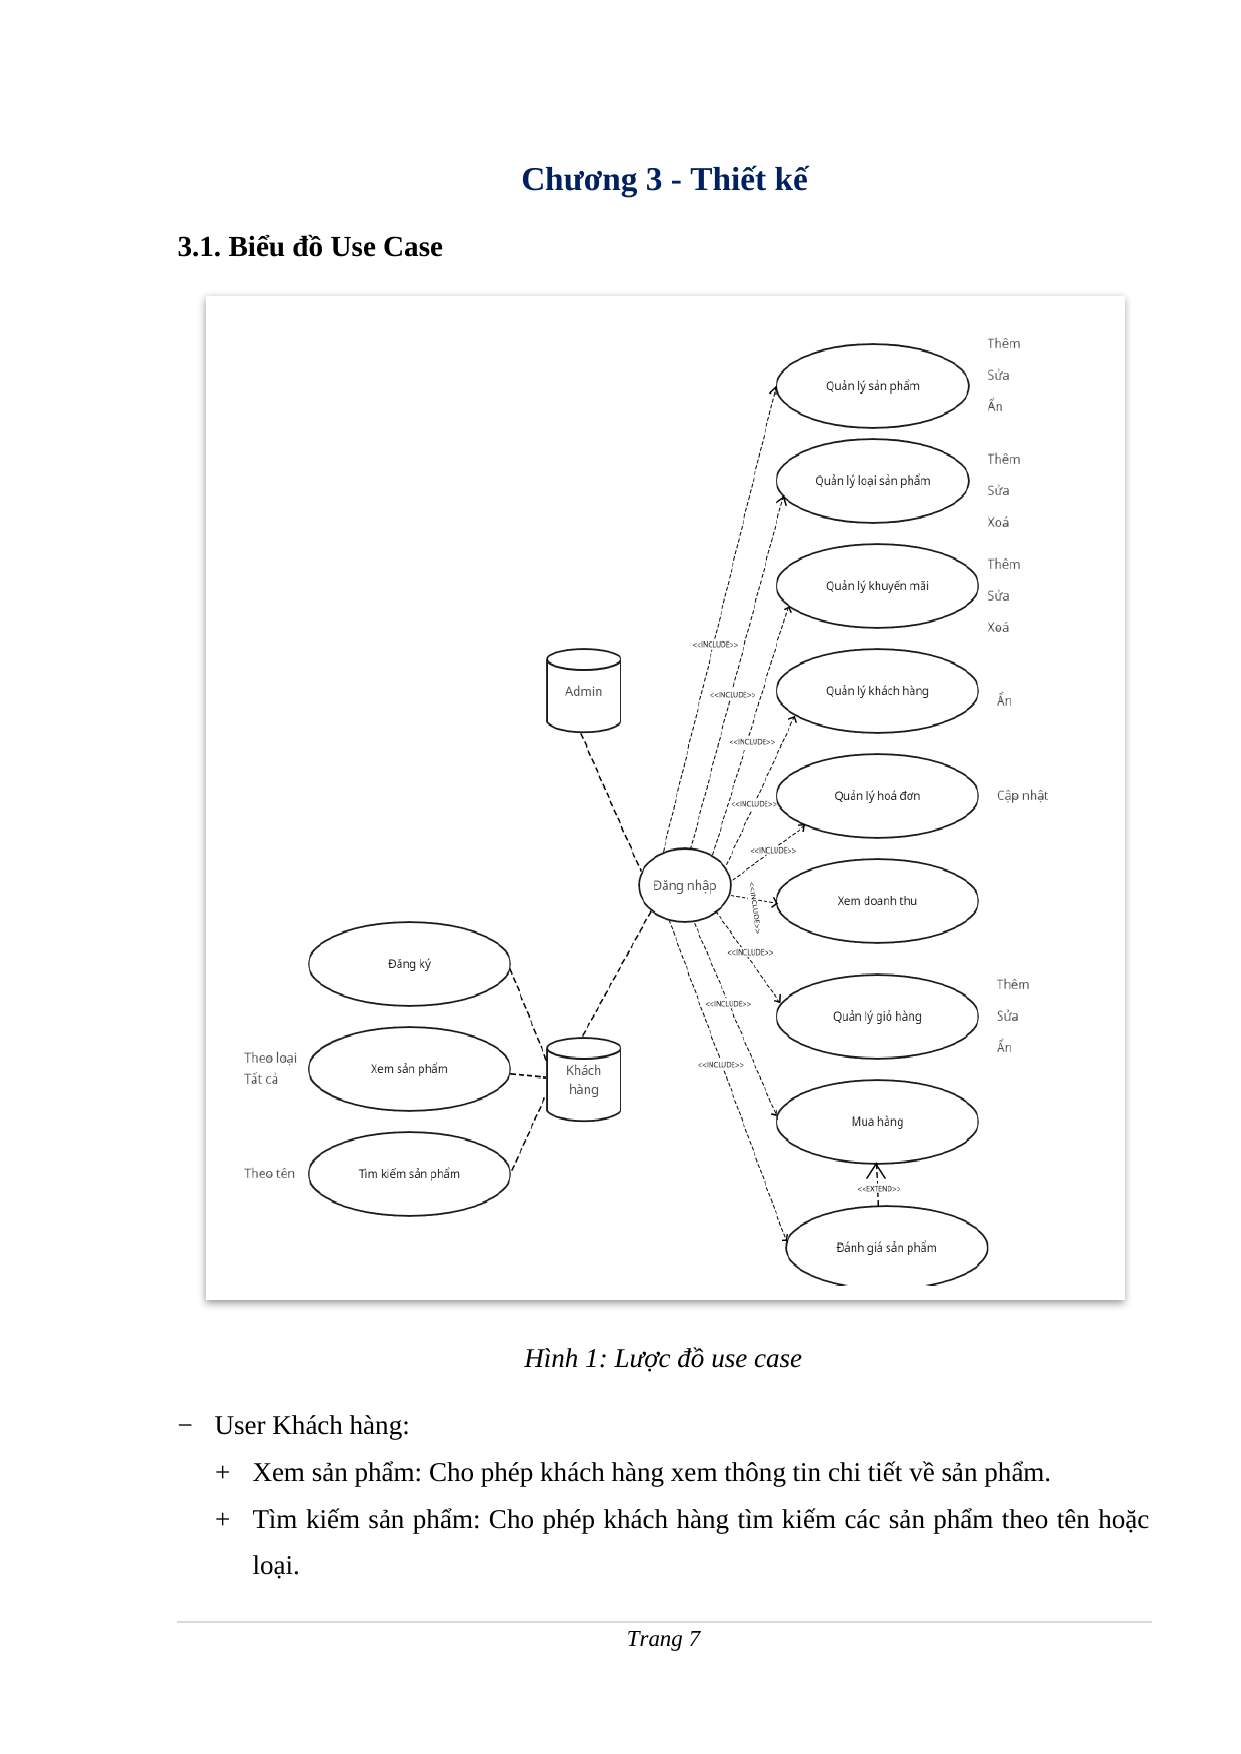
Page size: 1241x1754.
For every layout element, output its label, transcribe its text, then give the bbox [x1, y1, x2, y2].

list Tìm kiếm sản phẩm: Cho phép khách hàng tìm kiếm các sản phẩm theo tên hoặc loại. [215, 1503, 1152, 1581]
list User Khách hàng: [177, 1409, 1152, 1441]
text Biểu đồ Use Case [177, 229, 1152, 263]
picture [221, 311, 1110, 1286]
text Hình 1: Lược đồ use case [177, 1342, 1152, 1373]
text Thiết kế [177, 159, 1152, 197]
list Xem sản phẩm: Cho phép khách hàng xem thông tin chi tiết về sản phẩm. [215, 1456, 1152, 1487]
